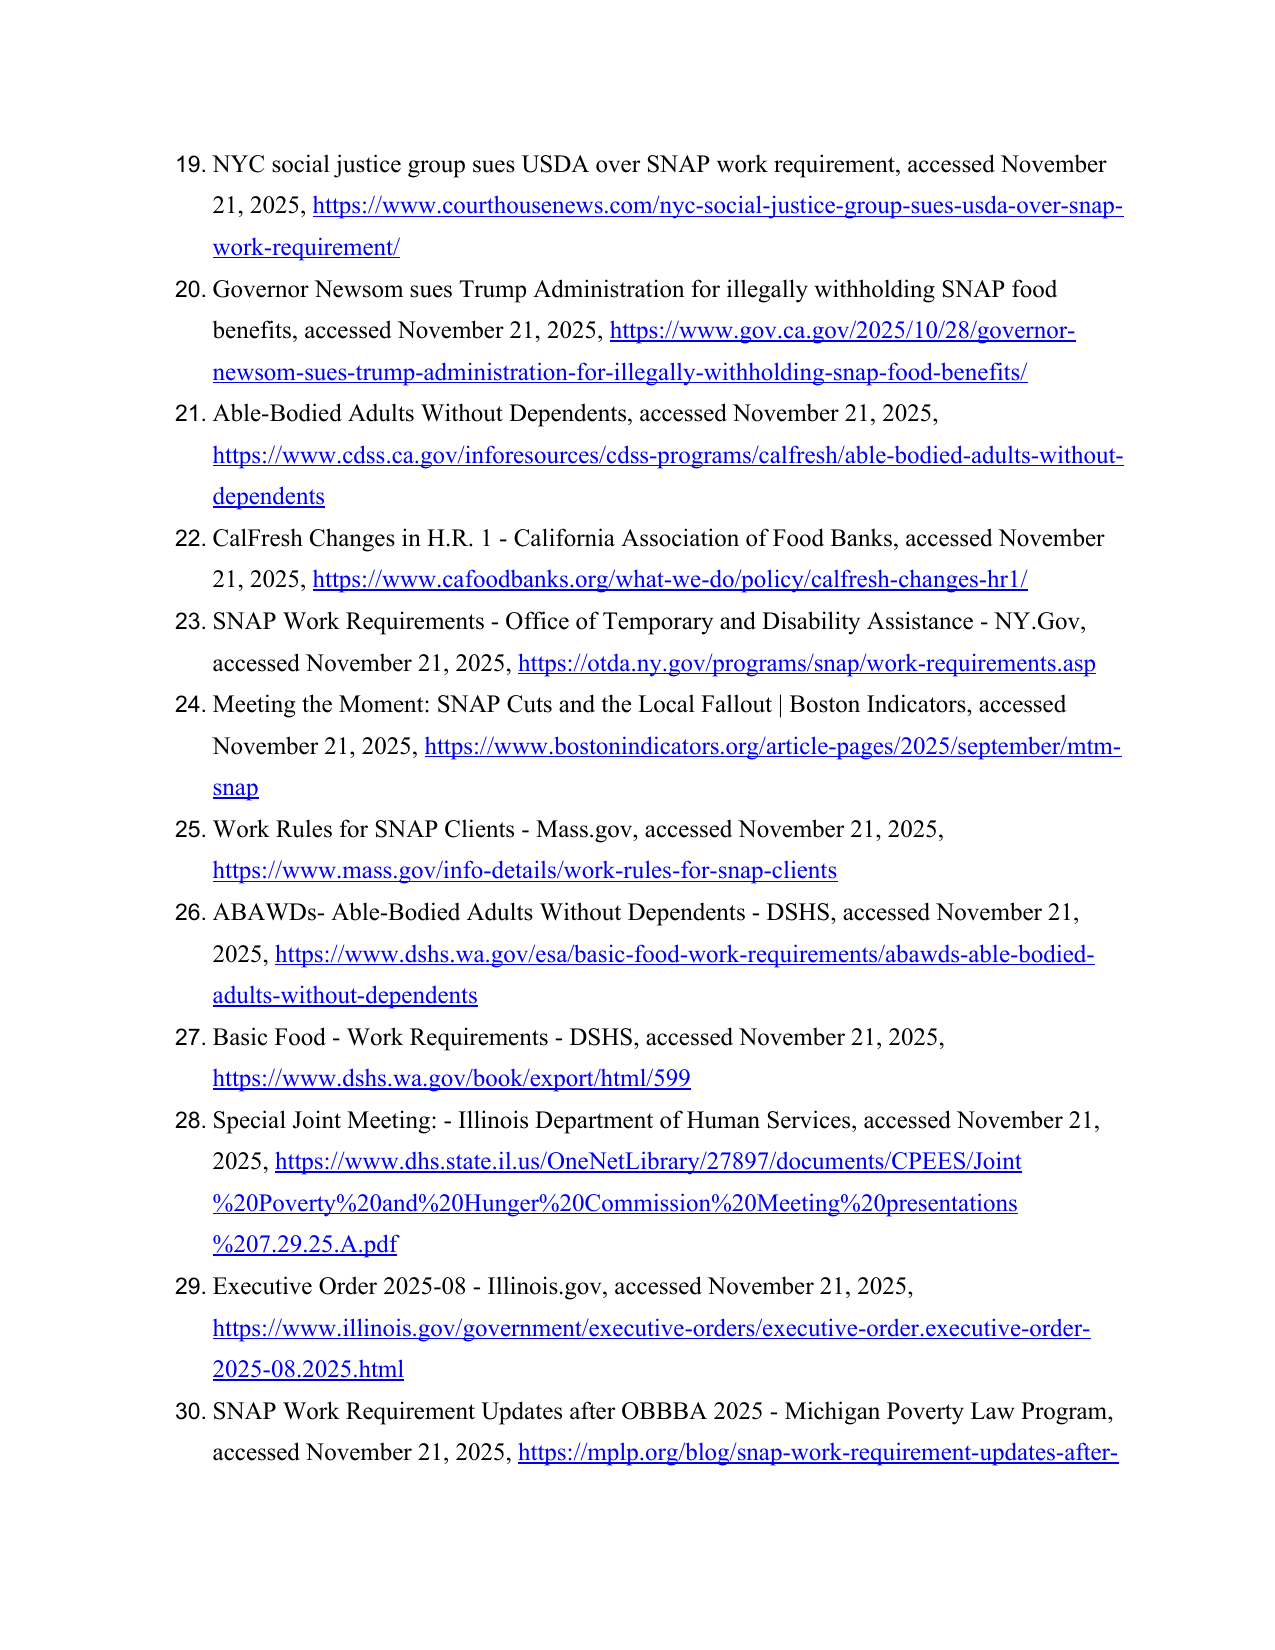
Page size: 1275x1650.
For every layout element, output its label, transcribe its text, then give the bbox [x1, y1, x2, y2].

list NYC social justice group sues USDA over SNAP work requirement, accessed November 21, 2025, https://www.courthousenews.com/nyc-social-justice-group-sues-usda-over-snap-work-requirement/ [175, 150, 1125, 261]
list Special Joint Meeting: - Illinois Department of Human Services, accessed November 21, 2025, https://www.dhs.state.il.us/OneNetLibrary/27897/documents/CPEES/Joint%20Poverty%20and%20Hunger%20Commission%20Meeting%20presentations%207.29.25.A.pdf [175, 1106, 1125, 1258]
list SNAP Work Requirements - Office of Temporary and Disability Assistance - NY.Gov, accessed November 21, 2025, https://otda.ny.gov/programs/snap/work-requirements.asp [175, 607, 1125, 676]
list CalFresh Changes in H.R. 1 - California Association of Food Banks, accessed November 21, 2025, https://www.cafoodbanks.org/what-we-do/policy/calfresh-changes-hr1/ [175, 524, 1125, 593]
list Executive Order 2025-08 - Illinois.gov, accessed November 21, 2025, https://www.illinois.gov/government/executive-orders/executive-order.executive-order-2025-08.2025.html [175, 1272, 1125, 1383]
list Basic Food - Work Requirements - DSHS, accessed November 21, 2025, https://www.dshs.wa.gov/book/export/html/599 [175, 1023, 1125, 1092]
list Able-Bodied Adults Without Dependents, accessed November 21, 2025, https://www.cdss.ca.gov/inforesources/cdss-programs/calfresh/able-bodied-adults-without-dependents [175, 399, 1125, 510]
list Meeting the Moment: SNAP Cuts and the Local Fallout | Boston Indicators, accessed November 21, 2025, https://www.bostonindicators.org/article-pages/2025/september/mtm-snap [175, 690, 1125, 801]
list ABAWDs- Able-Bodied Adults Without Dependents - DSHS, accessed November 21, 2025, https://www.dshs.wa.gov/esa/basic-food-work-requirements/abawds-able-bodied-adults-without-dependents [175, 898, 1125, 1009]
list Work Rules for SNAP Clients - Mass.gov, accessed November 21, 2025, https://www.mass.gov/info-details/work-rules-for-snap-clients [175, 815, 1125, 884]
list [175, 1397, 1125, 1466]
list Governor Newsom sues Trump Administration for illegally withholding SNAP food benefits, accessed November 21, 2025, https://www.gov.ca.gov/2025/10/28/governor-newsom-sues-trump-administration-for-illegally-withholding-snap-food-benefits/ [175, 275, 1125, 386]
